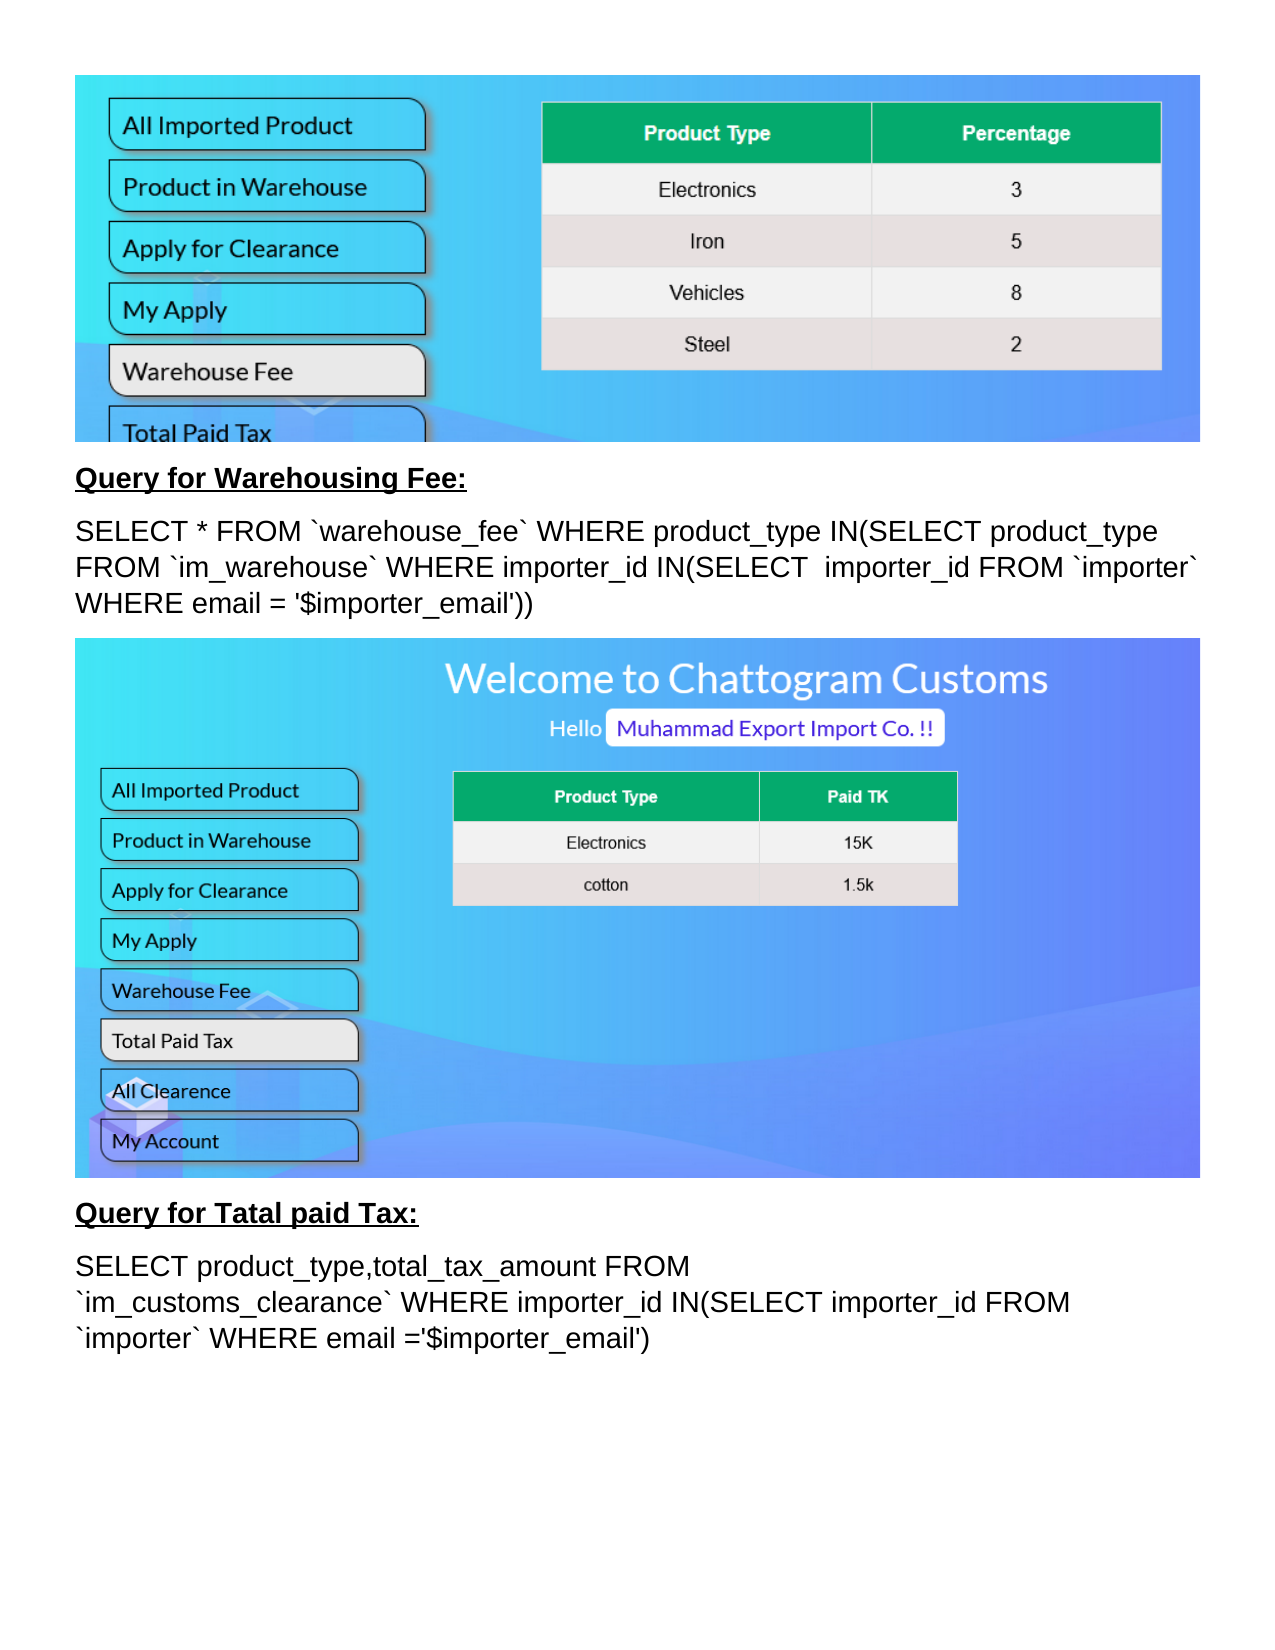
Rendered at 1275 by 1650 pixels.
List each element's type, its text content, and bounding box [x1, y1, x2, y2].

text SELECT product_type,total_tax_amount FROM `im_customs_clearance` WHERE importer_id IN(SELECT importer_id FROM `importer` WHERE email ='$importer_email') [75, 1249, 1200, 1355]
text Query for Warehousing Fee: [75, 461, 1200, 494]
text Query for Tatal paid Tax: [75, 1196, 1200, 1230]
picture [75, 638, 1200, 1178]
text SELECT * FROM `warehouse_fee` WHERE product_type IN(SELECT product_type FROM `im_warehouse` WHERE importer_id IN(SELECT importer_id FROM `importer` WHERE email = '$importer_email')) [75, 514, 1200, 619]
picture [75, 75, 1200, 442]
